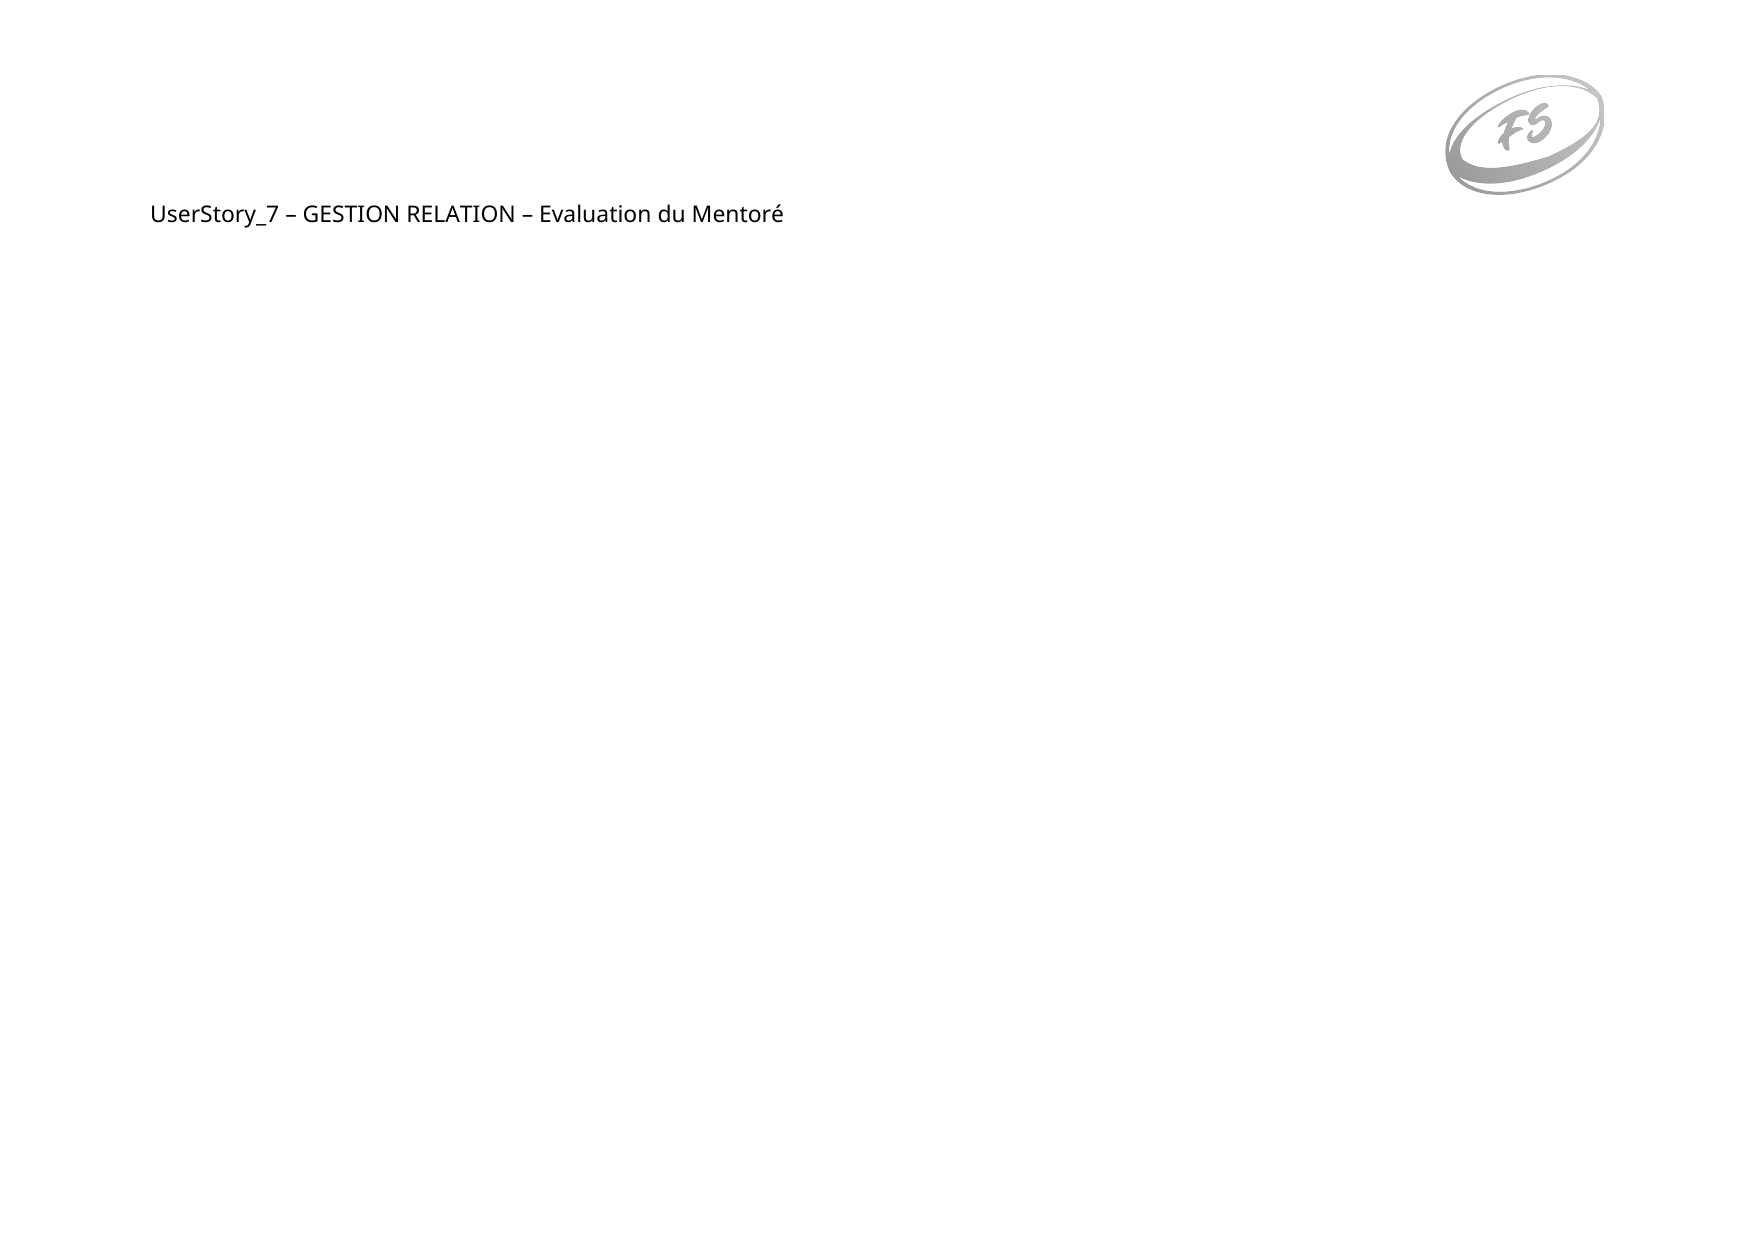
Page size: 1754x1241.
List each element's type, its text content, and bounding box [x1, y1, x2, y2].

text UserStory_7 – GESTION RELATION – Evaluation du Mentoré [150, 198, 1604, 229]
picture [1445, 75, 1604, 195]
